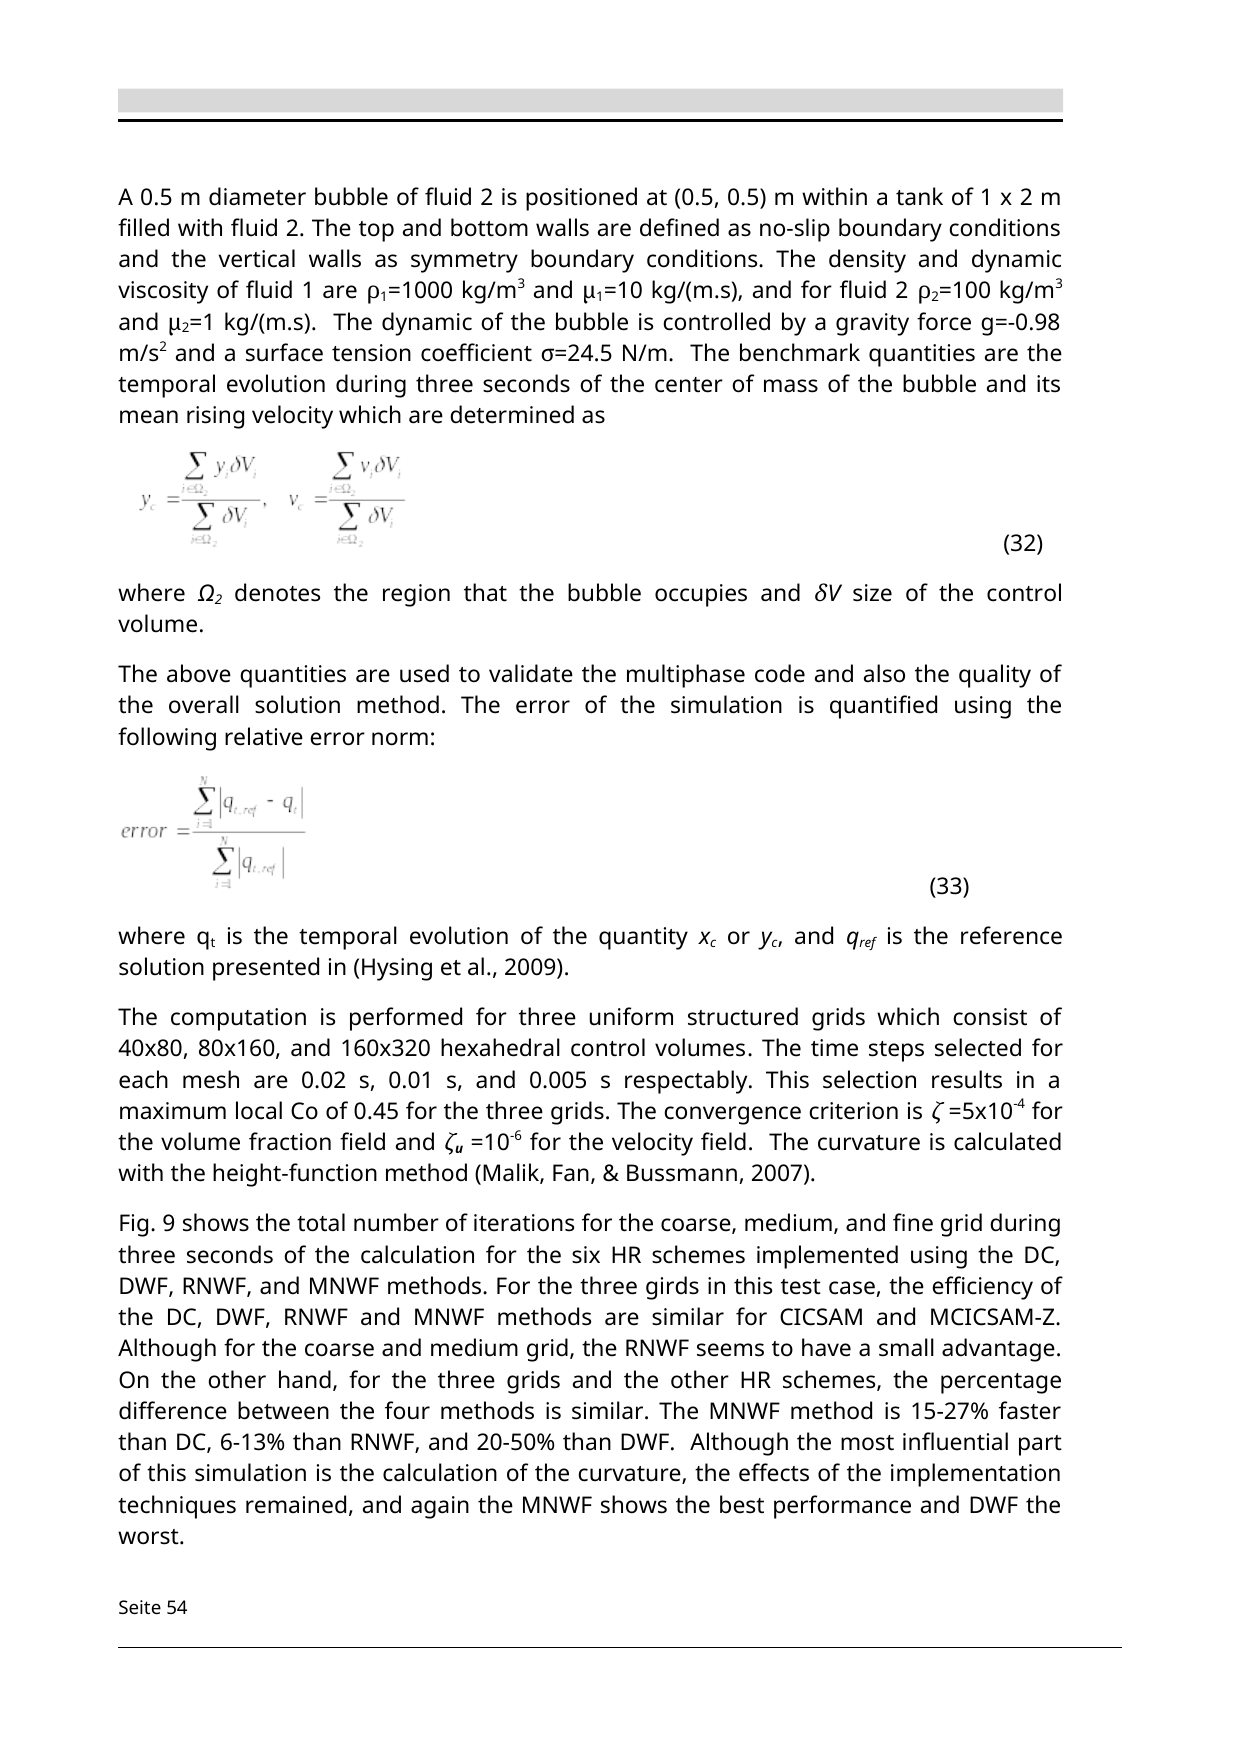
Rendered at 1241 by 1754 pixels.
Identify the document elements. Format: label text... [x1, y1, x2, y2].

text (32) [118, 449, 1063, 558]
text where Ω2 denotes the region that the bubble occupies and δV size of the control volume. [118, 577, 1063, 639]
text The computation is performed for three uniform structured grids which consist of 40x80, 80x160, and 160x320 hexahedral control volumes. The time steps selected for each mesh are 0.02 s, 0.01 s, and 0.005 s respectably. This selection results in a maximum local Co of 0.45 for the three grids. The convergence criterion is ζ =5x10-4 for the volume fraction field and ζu =10-6 for the velocity field. The curvature is calculated with the height-function method (Malik, Fan, & Bussmann, 2007). [118, 1001, 1063, 1189]
text Fig. 9 shows the total number of iterations for the coarse, medium, and fine grid during three seconds of the calculation for the six HR schemes implemented using the DC, DWF, RNWF, and MNWF methods. For the three girds in this test case, the efficiency of the DC, DWF, RNWF and MNWF methods are similar for CICSAM and MCICSAM-Z. Although for the coarse and medium grid, the RNWF seems to have a small advantage. On the other hand, for the three grids and the other HR schemes, the percentage difference between the four methods is similar. The MNWF method is 15-27% faster than DC, 6-13% than RNWF, and 20-50% than DWF. Although the most influential part of this simulation is the calculation of the curvature, the effects of the implementation techniques remained, and again the MNWF shows the best performance and DWF the worst. [118, 1207, 1063, 1551]
text (33) [118, 771, 1063, 901]
text where qt is the temporal evolution of the quantity xc or yc, and qref is the reference solution presented in (Hysing et al., 2009). [118, 920, 1063, 982]
text The above quantities are used to validate the multiphase code and also the quality of the overall solution method. The error of the simulation is quantified using the following relative error norm: [118, 658, 1063, 752]
text A 0.5 m diameter bubble of fluid 2 is positioned at (0.5, 0.5) m within a tank of 1 x 2 m filled with fluid 2. The top and bottom walls are defined as no-slip boundary conditions and the vertical walls as symmetry boundary conditions. The density and dynamic viscosity of fluid 1 are ρ1=1000 kg/m3 and μ1=10 kg/(m.s), and for fluid 2 ρ2=100 kg/m3 and μ2=1 kg/(m.s). The dynamic of the bubble is controlled by a gravity force g=-0.98 m/s2 and a surface tension coefficient σ=24.5 N/m. The benchmark quantities are the temporal evolution during three seconds of the center of mass of the bubble and its mean rising velocity which are determined as [118, 181, 1063, 431]
